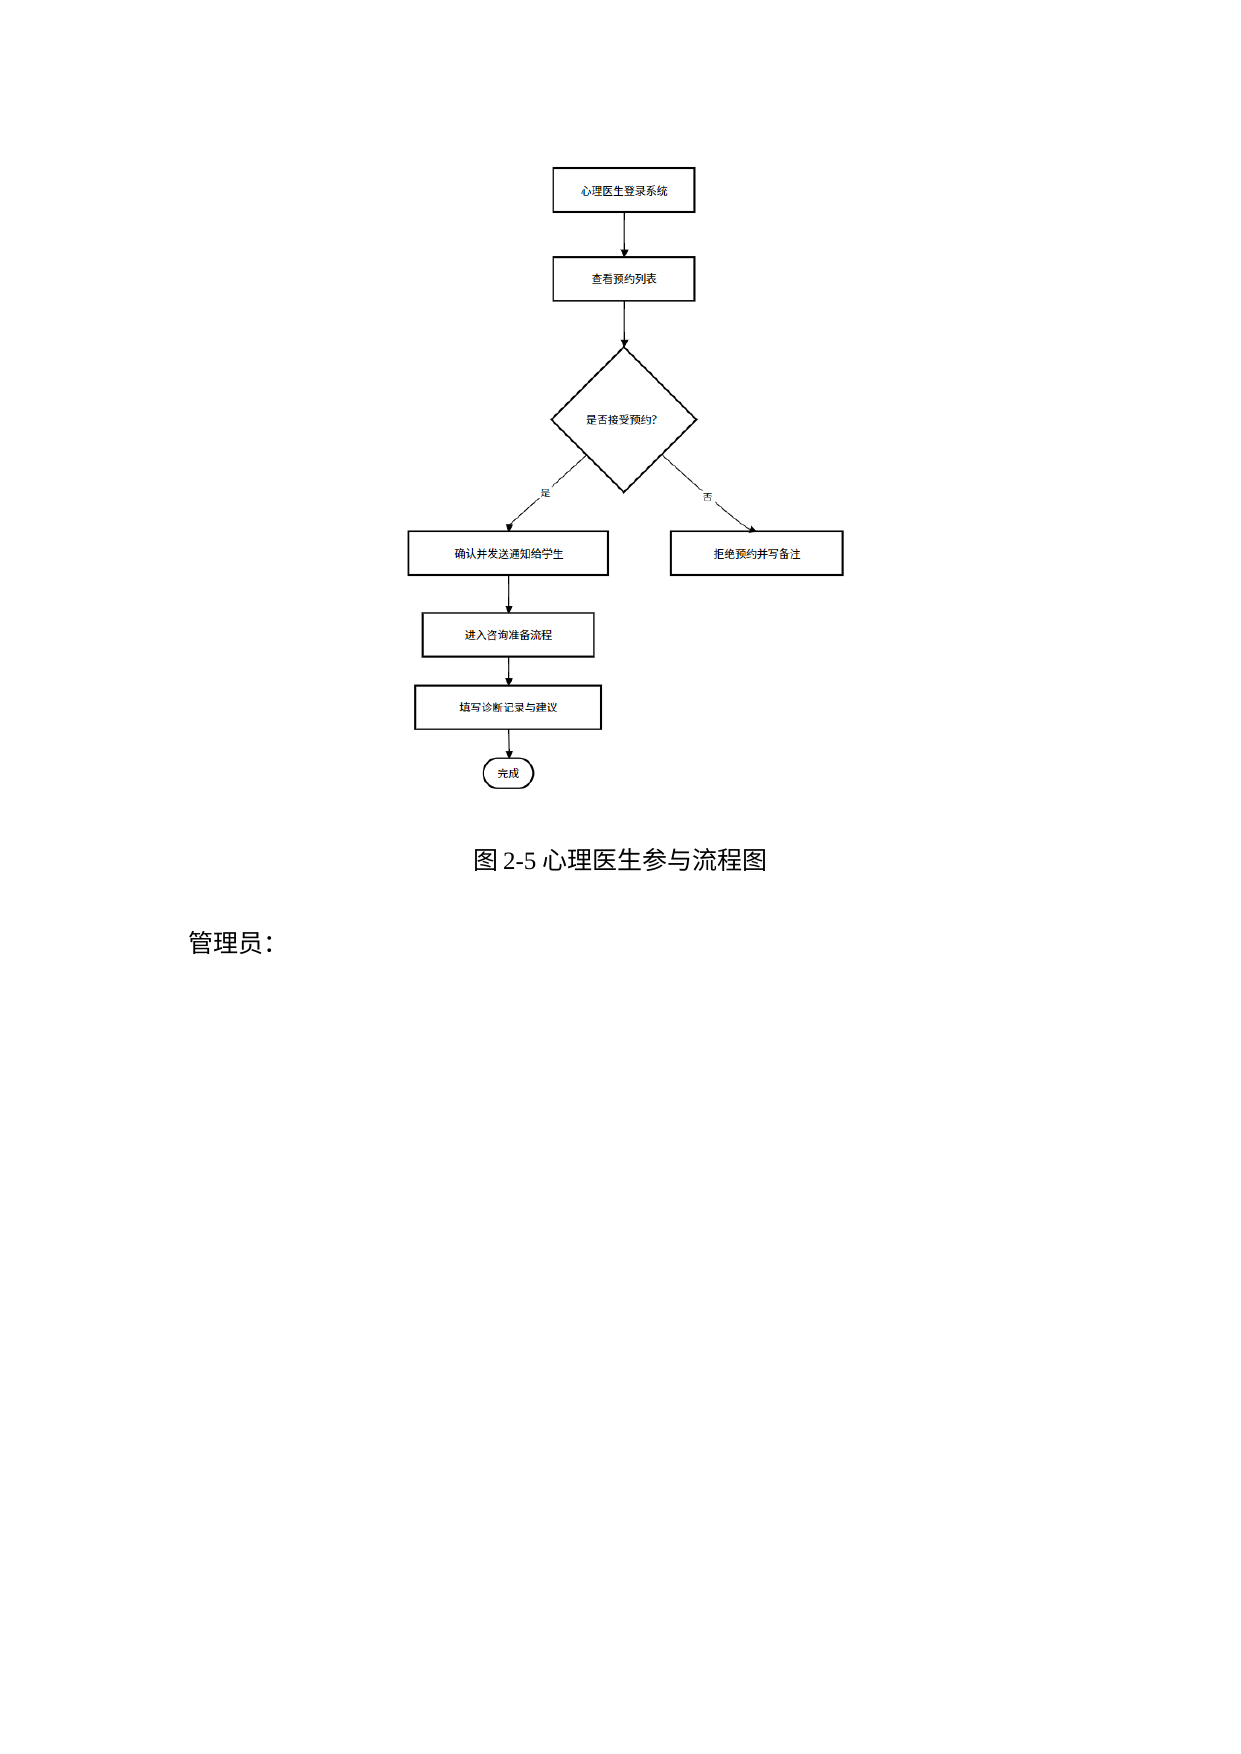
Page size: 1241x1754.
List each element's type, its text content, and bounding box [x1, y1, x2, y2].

text 图2-5 心理医生参与流程图 [188, 826, 1052, 891]
picture [390, 162, 850, 794]
text 管理员： [188, 909, 1052, 974]
